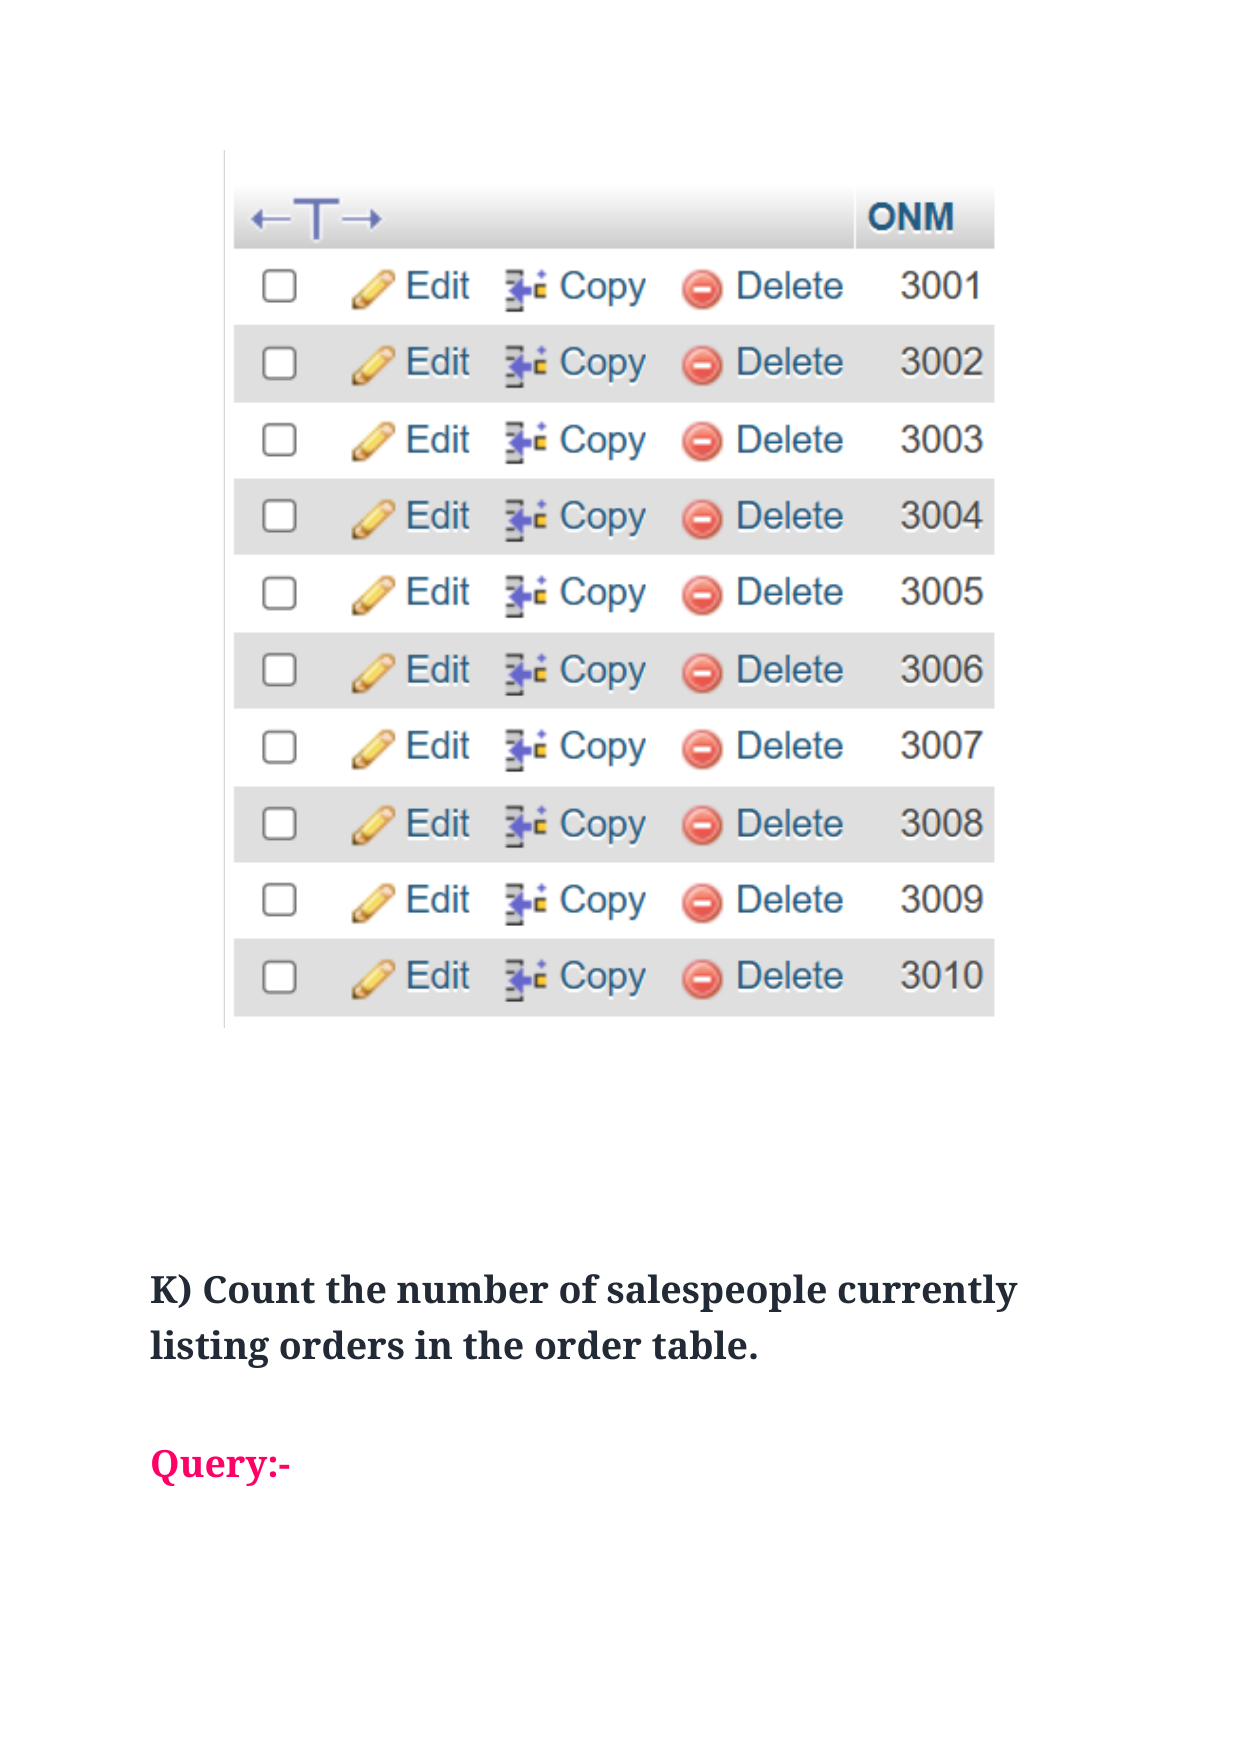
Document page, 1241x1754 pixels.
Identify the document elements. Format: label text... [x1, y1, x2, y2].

picture [223, 150, 1009, 1028]
text Query:- [150, 1438, 1090, 1489]
text K) Count the number of salespeople currently listing orders in the order table. [150, 1264, 1090, 1370]
